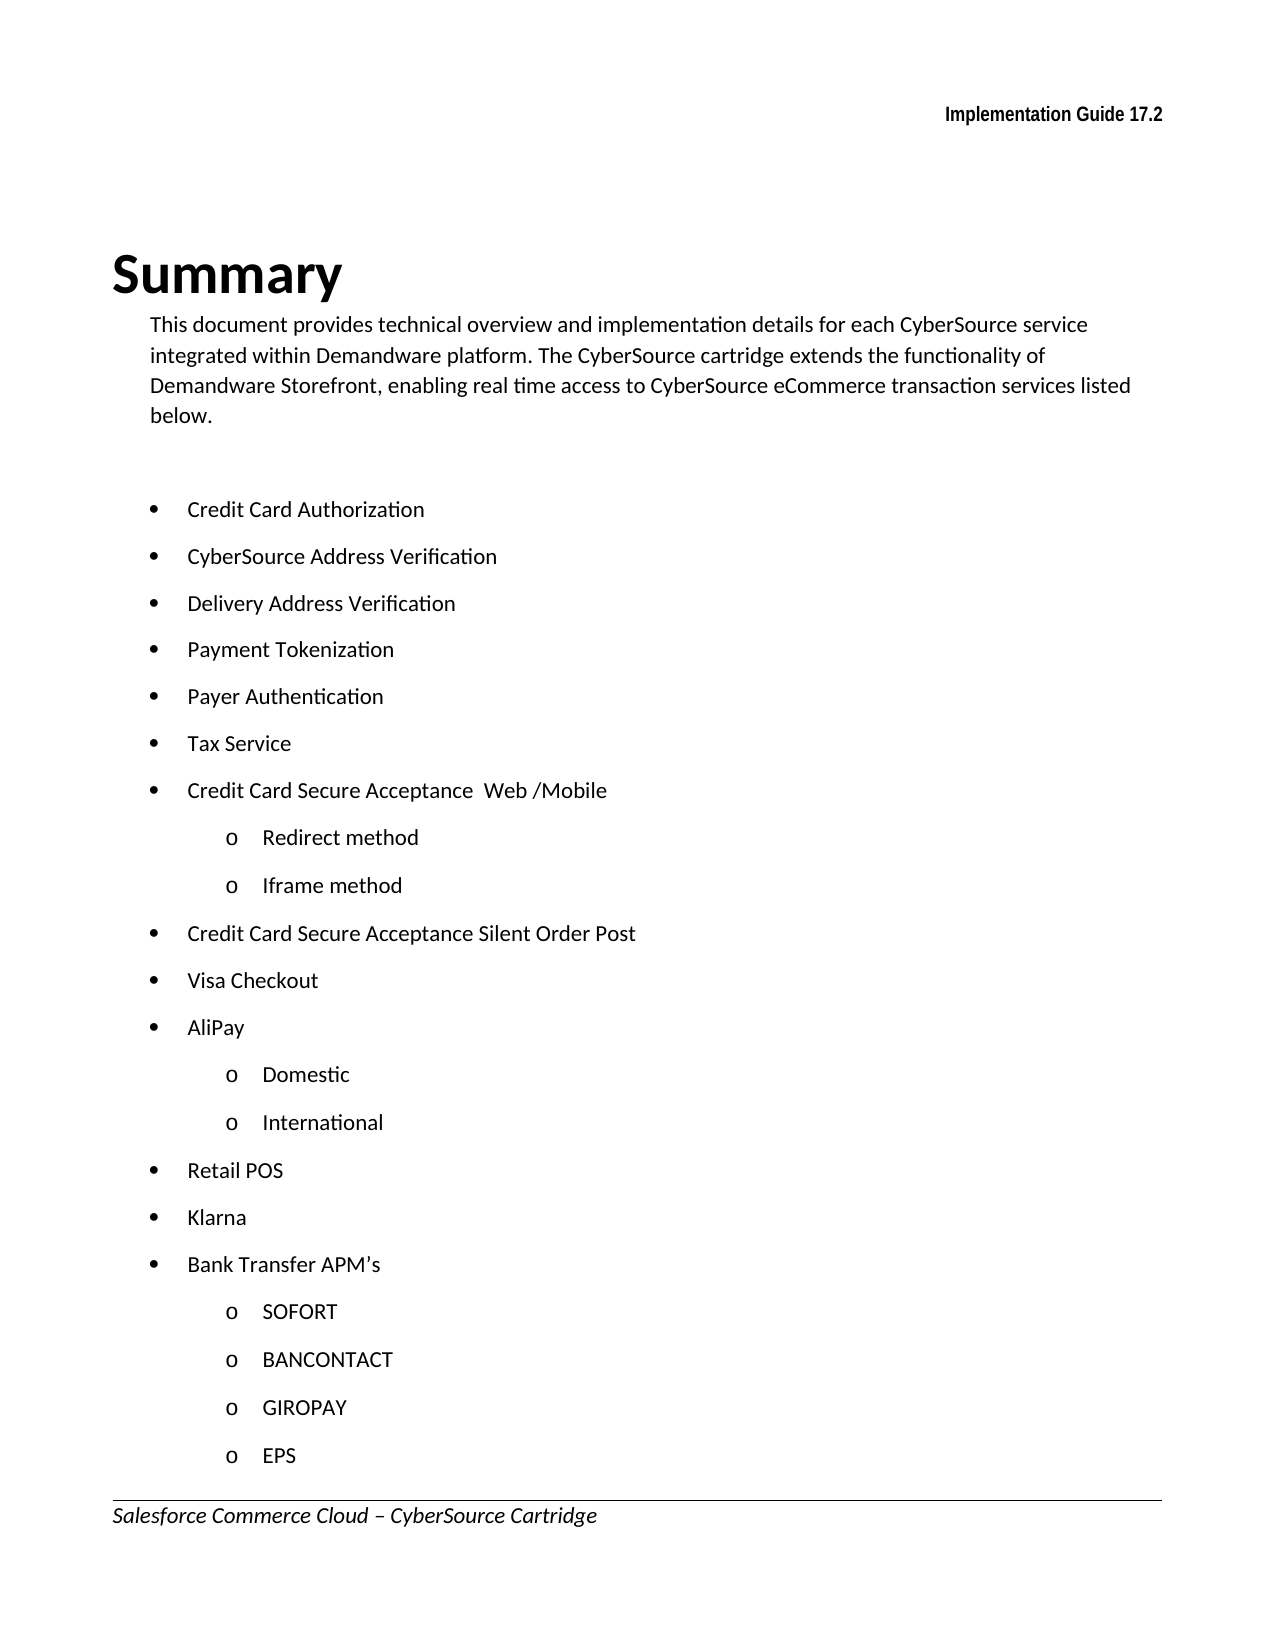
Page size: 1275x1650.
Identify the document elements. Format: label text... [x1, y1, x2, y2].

list Bank Transfer APM’s [150, 1250, 1162, 1278]
list EPS [225, 1441, 1162, 1470]
list Payment Tokenization [150, 636, 1162, 664]
list Payer Authentication [150, 682, 1162, 711]
list SOFORT [225, 1297, 1162, 1326]
list Credit Card Secure Acceptance Web /Mobile [150, 776, 1162, 804]
list Credit Card Secure Acceptance Silent Order Post [150, 919, 1162, 947]
list Klarna [150, 1203, 1162, 1231]
list Retail POS [150, 1156, 1162, 1184]
list BANCONTACT [225, 1345, 1162, 1374]
text This document provides technical overview and implementation details for each CyberSource service integrated within Demandware platform. The CyberSource cartridge extends the functionality of Demandware Storefront, enabling real time access to CyberSource eCommerce transaction services listed below. [150, 187, 1162, 429]
list Iframe method [225, 871, 1162, 900]
list CyberSource Address Verification [150, 542, 1162, 570]
list GIROPAY [225, 1393, 1162, 1422]
list Domestic [225, 1060, 1162, 1089]
list Tax Service [150, 729, 1162, 757]
list Credit Card Authorization [150, 495, 1162, 523]
subtitle Summary [112, 237, 343, 308]
list AliPay [150, 1013, 1162, 1041]
list Redirect method [225, 823, 1162, 852]
list Visa Checkout [150, 966, 1162, 994]
list Delivery Address Verification [150, 589, 1162, 617]
list International [225, 1108, 1162, 1137]
